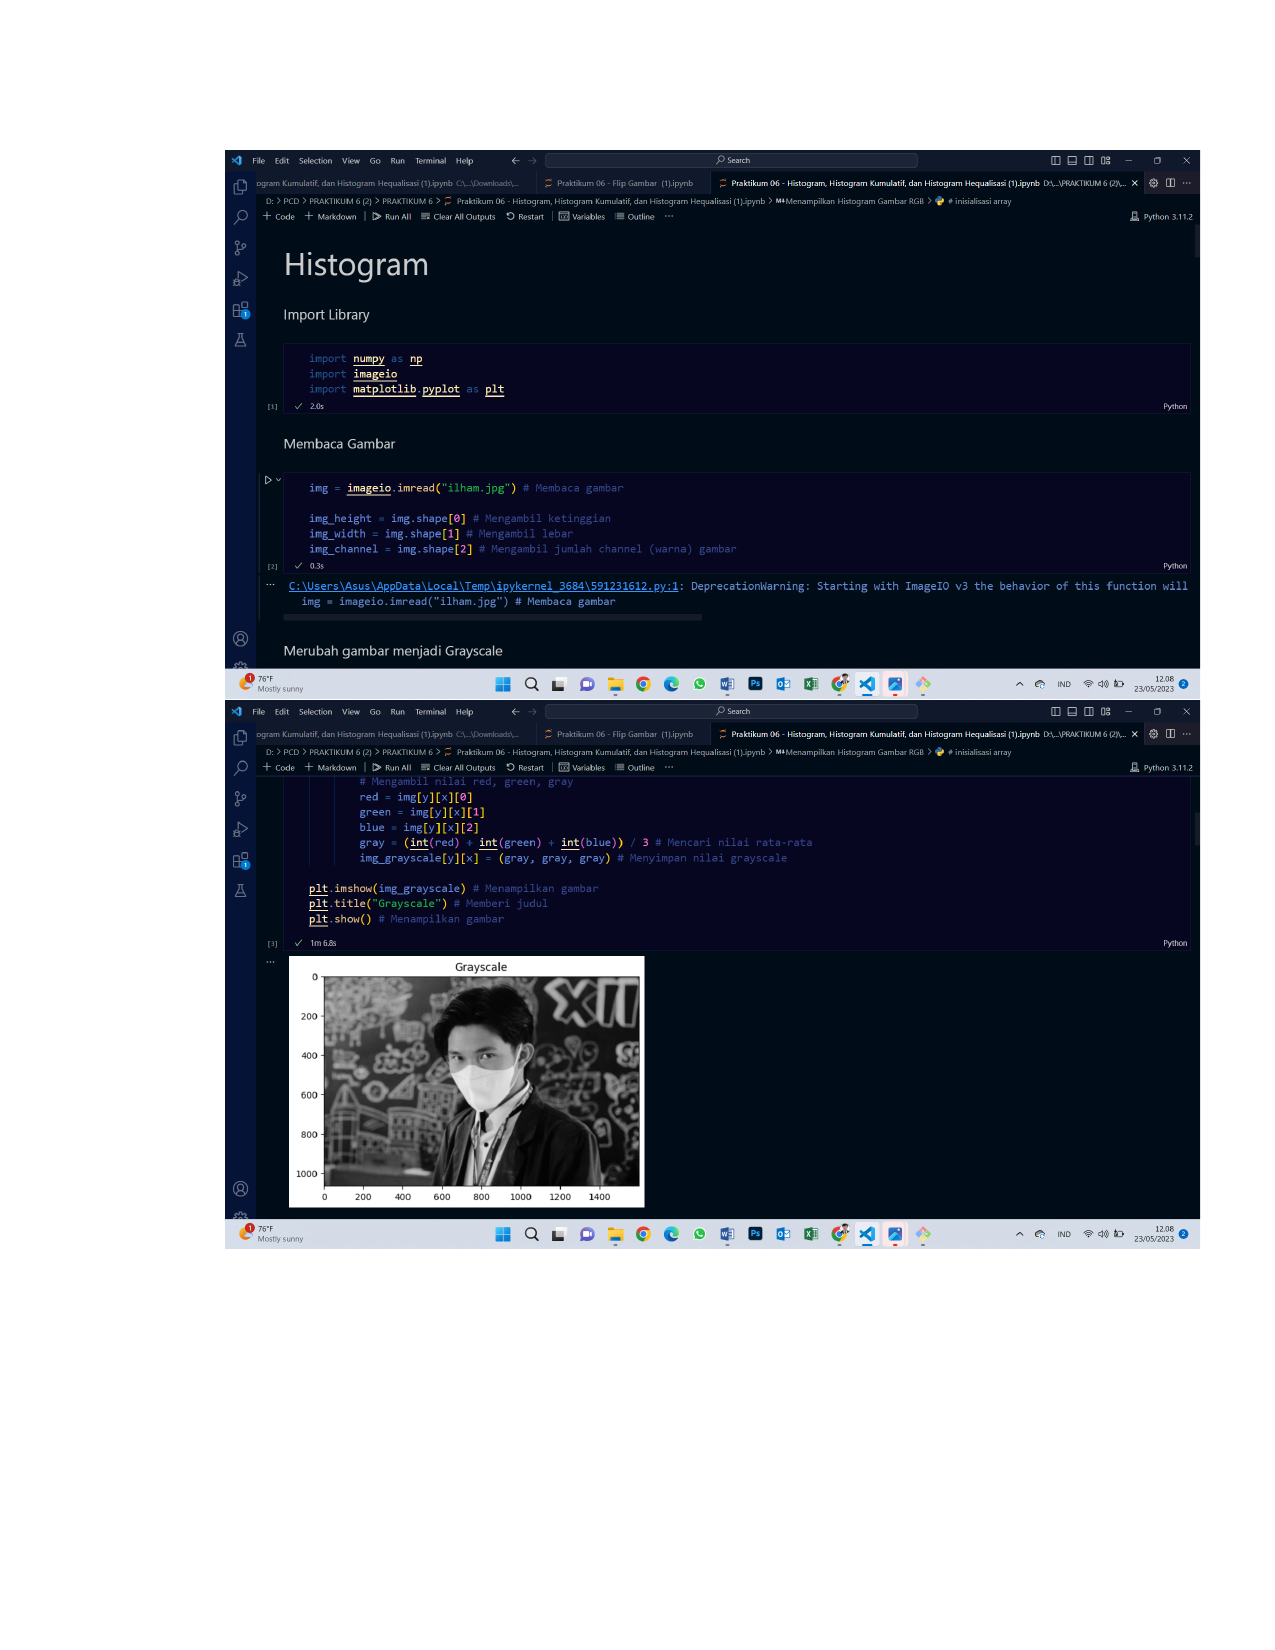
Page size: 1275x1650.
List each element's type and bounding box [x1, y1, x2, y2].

picture [225, 700, 1200, 1249]
picture [225, 150, 1200, 699]
